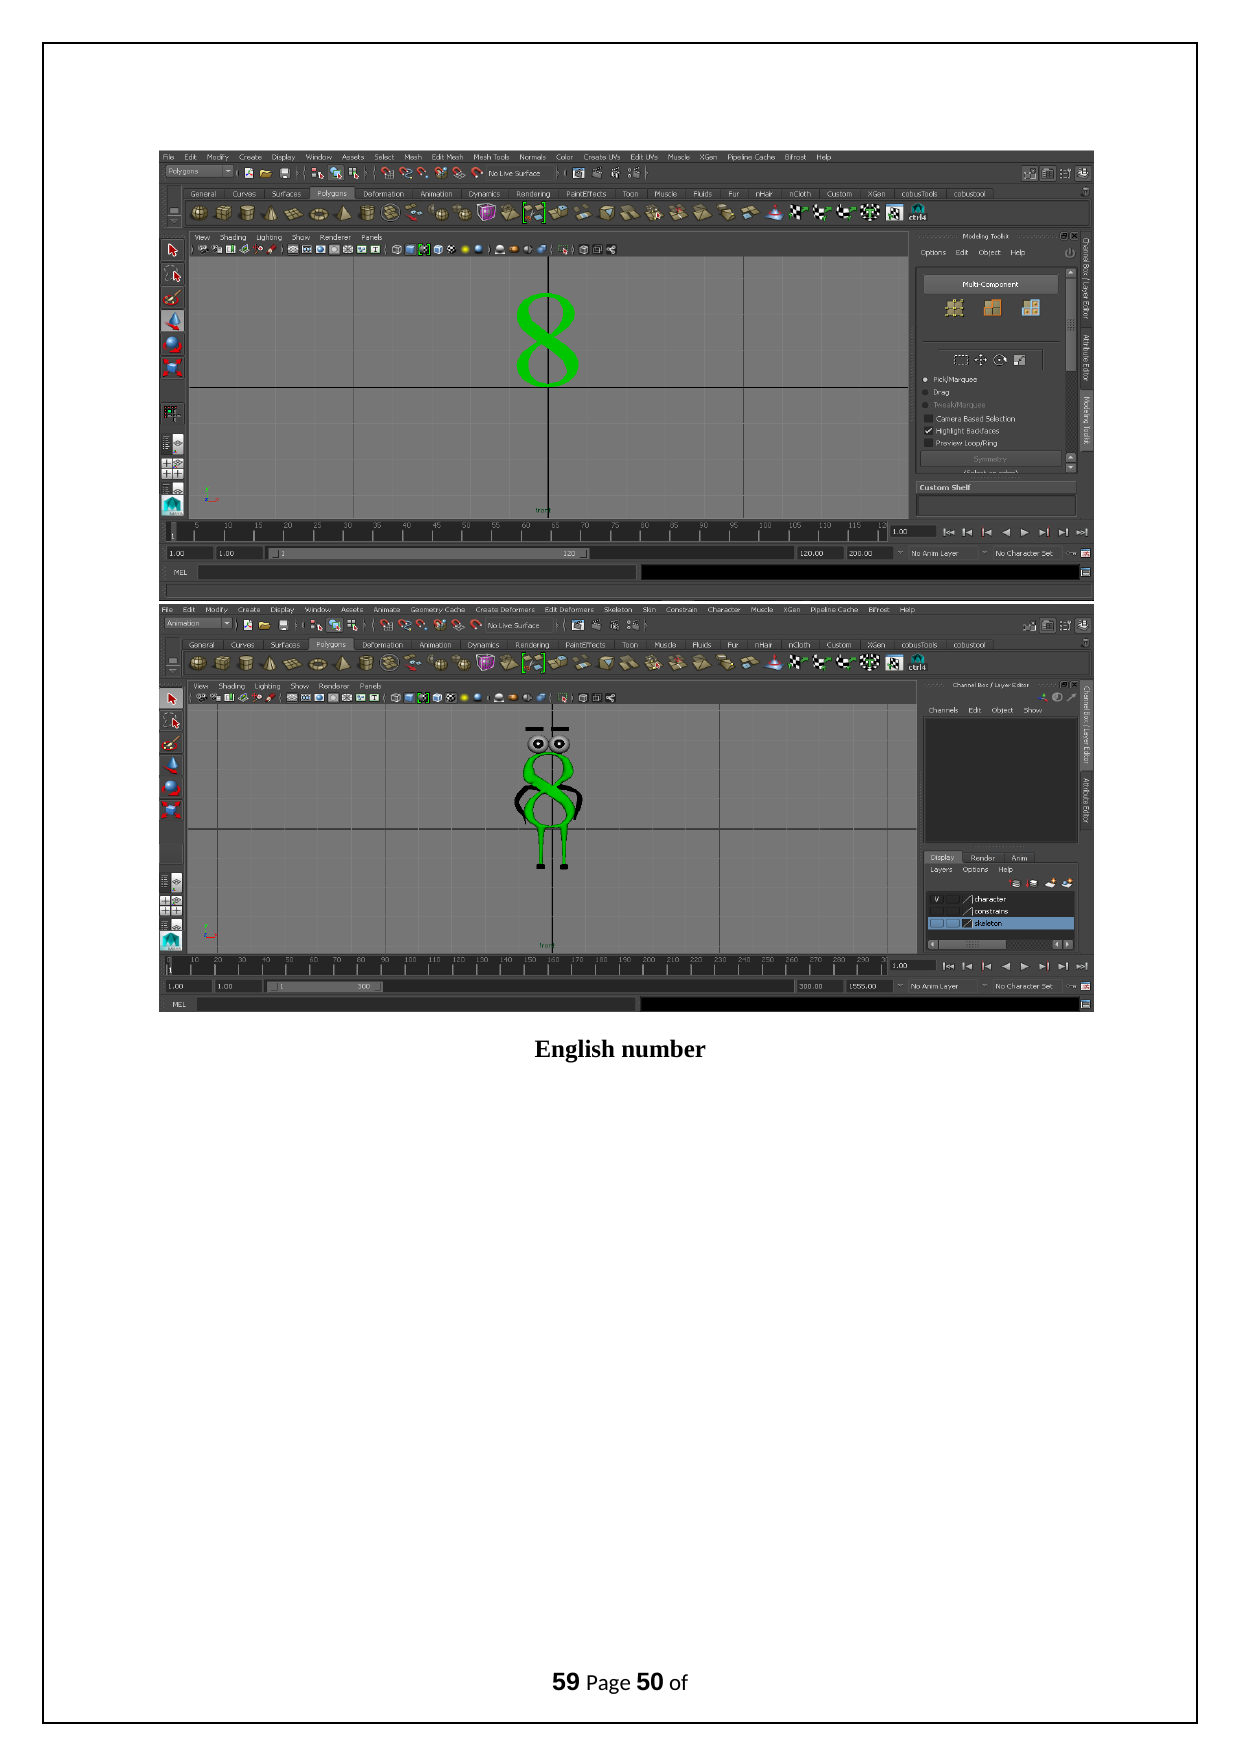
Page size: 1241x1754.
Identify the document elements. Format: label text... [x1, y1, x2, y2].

picture [159, 150, 1094, 1012]
text English number [187, 1034, 1053, 1063]
